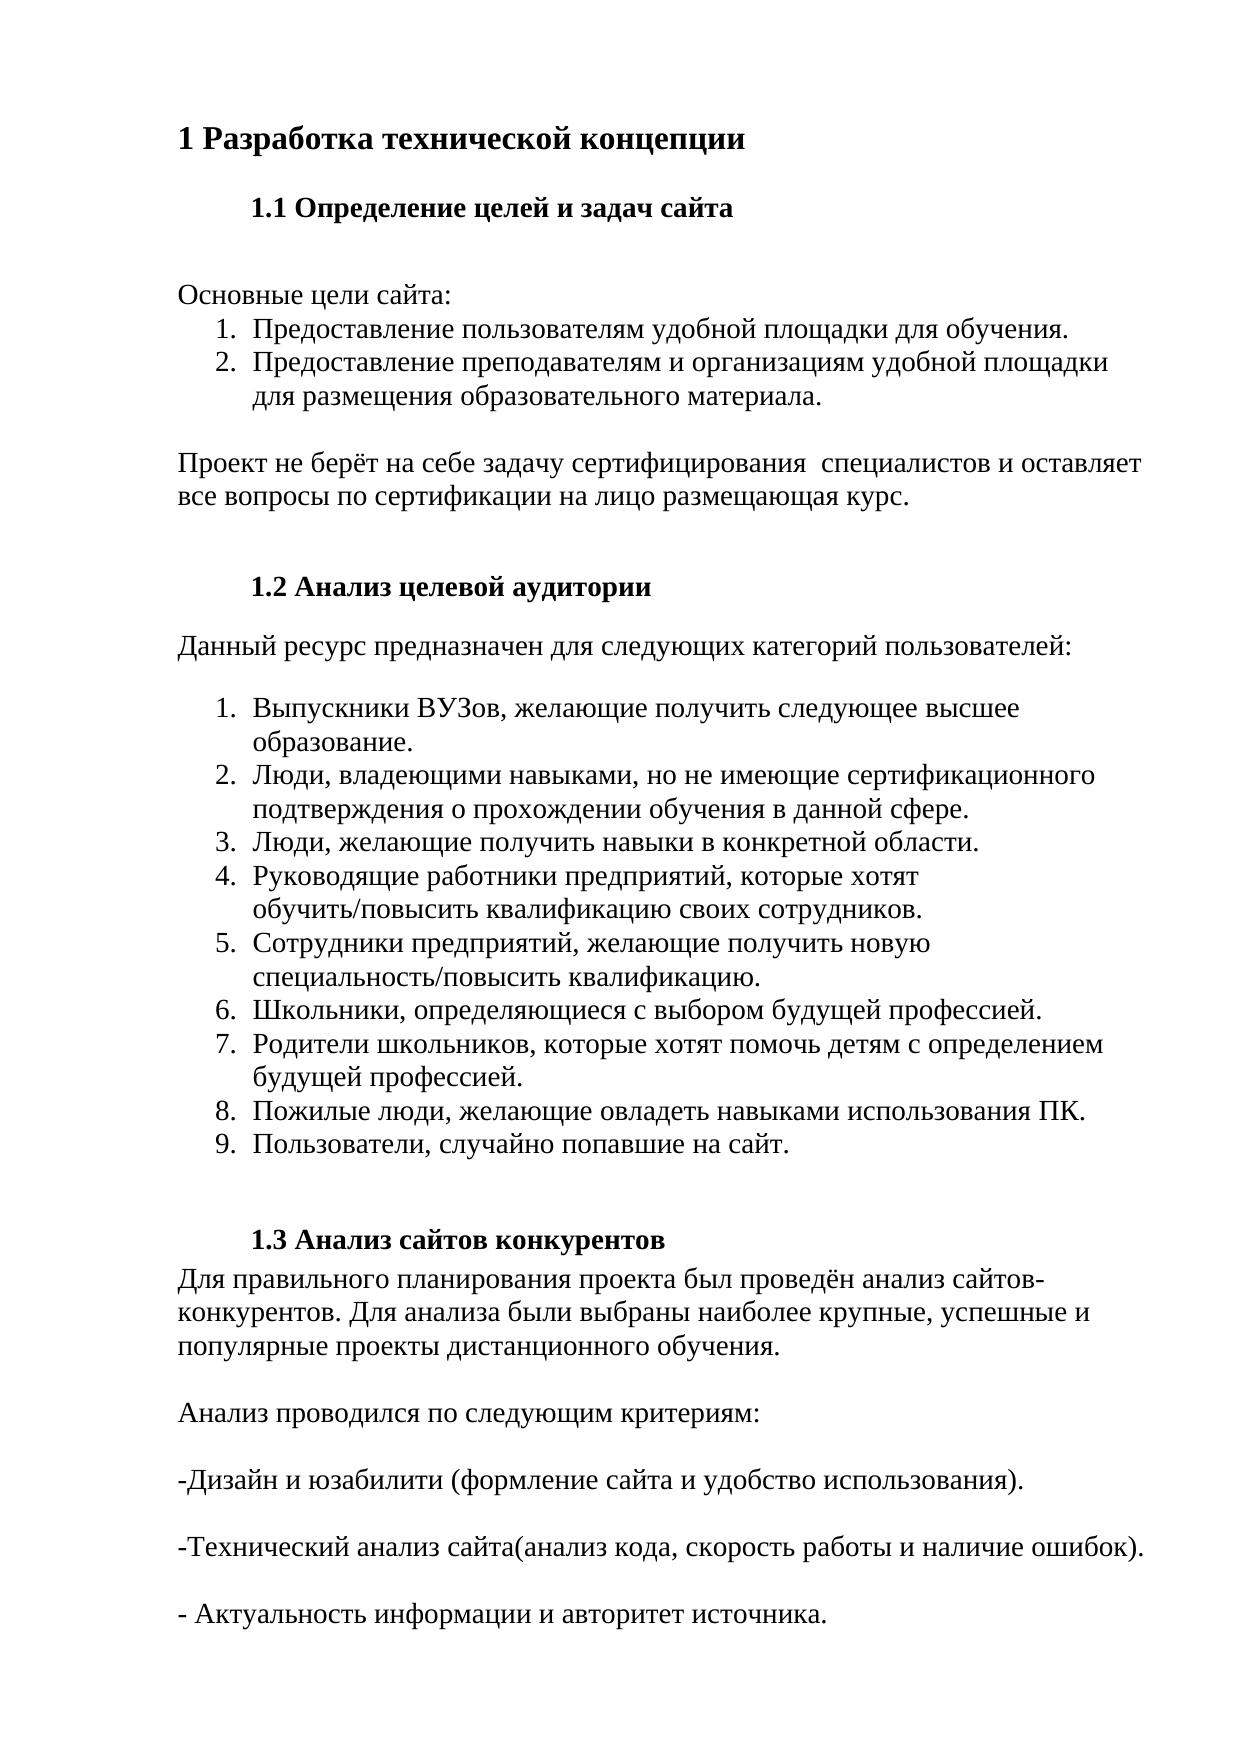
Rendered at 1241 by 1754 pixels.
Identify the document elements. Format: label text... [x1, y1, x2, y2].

text Для правильного планирования проекта был проведён анализ сайтов-конкурентов. Для анализа были выбраны наиболее крупные, успешные и популярные проекты дистанционного обучения. [177, 1261, 1152, 1361]
list Предоставление преподавателям и организациям удобной площадки для размещения образовательного материала. [215, 344, 1152, 411]
list Люди, владеющими навыками, но не имеющие сертификационного подтверждения о прохождении обучения в данной сфере. [215, 757, 1152, 824]
list Родители школьников, которые хотят помочь детям с определением будущей профессией. [215, 1026, 1152, 1093]
list Люди, желающие получить навыки в конкретной области. [215, 824, 1152, 858]
text Проект не берёт на себе задачу сертифицирования специалистов и оставляет все вопросы по сертификации на лицо размещающая курс. [177, 445, 1152, 512]
text -Дизайн и юзабилити (формление сайта и удобство использования). [177, 1462, 1152, 1496]
list Пользователи, случайно попавшие на сайт. [215, 1126, 1152, 1160]
text Данный ресурс предназначен для следующих категорий пользователей: [177, 628, 1152, 662]
list Анализ целевой аудитории [250, 569, 1152, 603]
list Сотрудники предприятий, желающие получить новую специальность/повысить квалификацию. [215, 925, 1152, 992]
text Основные цели сайта: [177, 277, 1152, 311]
list Выпускники ВУЗов, желающие получить следующее высшее образование. [215, 690, 1152, 757]
list Определение целей и задач сайта [250, 190, 1152, 223]
list Руководящие работники предприятий, которые хотят обучить/повысить квалификацию своих сотрудников. [215, 858, 1152, 925]
text Анализ проводился по следующим критериям: [177, 1395, 1152, 1428]
list Школьники, определяющиеся с выбором будущей профессией. [215, 992, 1152, 1026]
text 1 Разработка технической концепции [177, 118, 1152, 156]
list Пожилые люди, желающие овладеть навыками использования ПК. [215, 1093, 1152, 1126]
text -Технический анализ сайта(анализ кода, скорость работы и наличие ошибок). [177, 1529, 1152, 1563]
list Предоставление пользователям удобной площадки для обучения. [215, 311, 1152, 344]
text - Актуальность информации и авторитет источника. [177, 1596, 1152, 1630]
list Анализ сайтов конкурентов [251, 1222, 1152, 1256]
